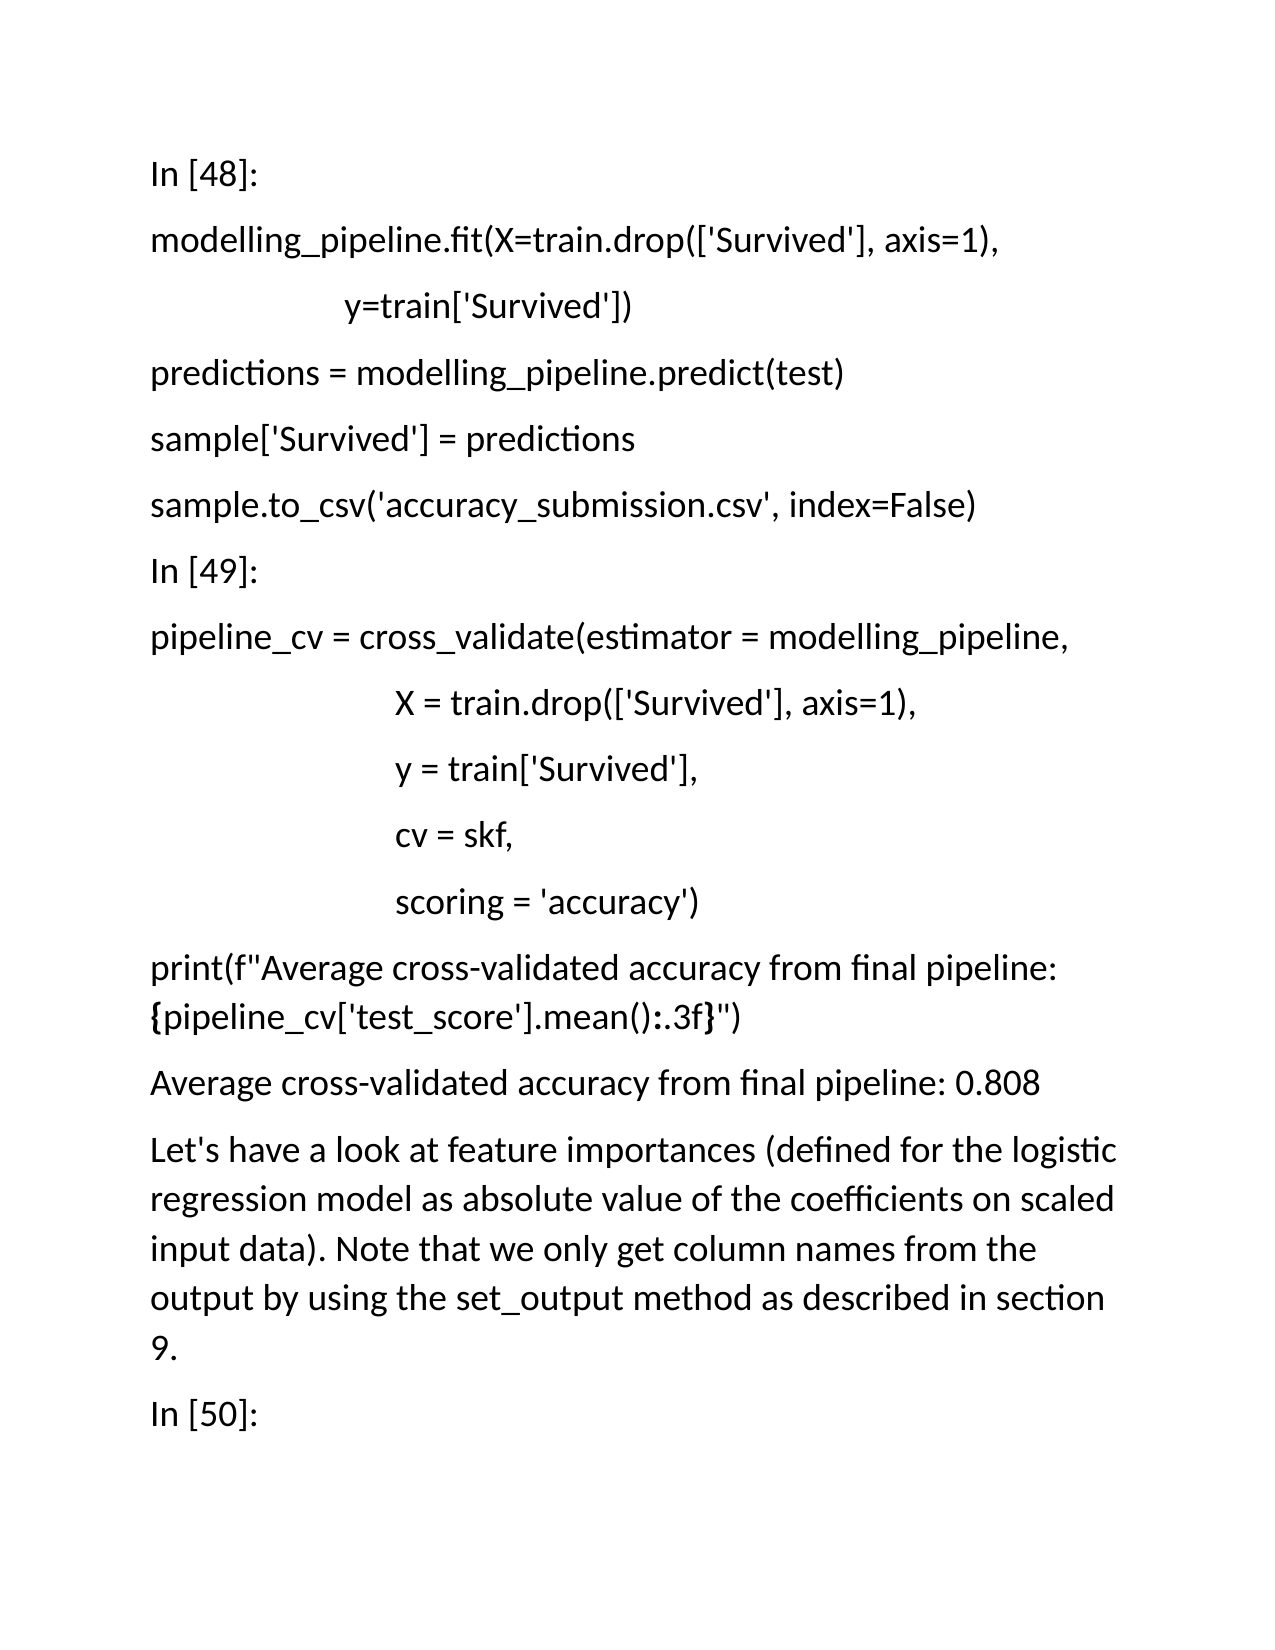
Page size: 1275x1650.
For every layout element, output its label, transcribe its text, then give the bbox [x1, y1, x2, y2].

text sample.to_csv('accuracy_submission.csv', index=False) [150, 481, 1125, 527]
text print(f"Average cross-validated accuracy from final pipeline: {pipeline_cv['test_score'].mean():.3f}") [150, 944, 1125, 1039]
text pipeline_cv = cross_validate(estimator = modelling_pipeline, [150, 613, 1125, 659]
text Average cross-validated accuracy from final pipeline: 0.808 [150, 1059, 1125, 1105]
text In [50]: [150, 1389, 1125, 1435]
text y=train['Survived']) [150, 282, 1125, 328]
text modelling_pipeline.fit(X=train.drop(['Survived'], axis=1), [150, 216, 1125, 262]
text X = train.drop(['Survived'], axis=1), [150, 679, 1125, 725]
text sample['Survived'] = predictions [150, 414, 1125, 460]
text In [49]: [150, 547, 1125, 593]
text y = train['Survived'], [150, 745, 1125, 791]
text cv = skf, [150, 811, 1125, 857]
text In [48]: [150, 150, 1125, 196]
text scoring = 'accuracy') [150, 878, 1125, 923]
text predictions = modelling_pipeline.predict(test) [150, 348, 1125, 394]
text Let's have a look at feature importances (defined for the logistic regression model as absolute value of the coefficients on scaled input data). Note that we only get column names from the output by using the set_output method as described in section 9. [150, 1126, 1125, 1369]
